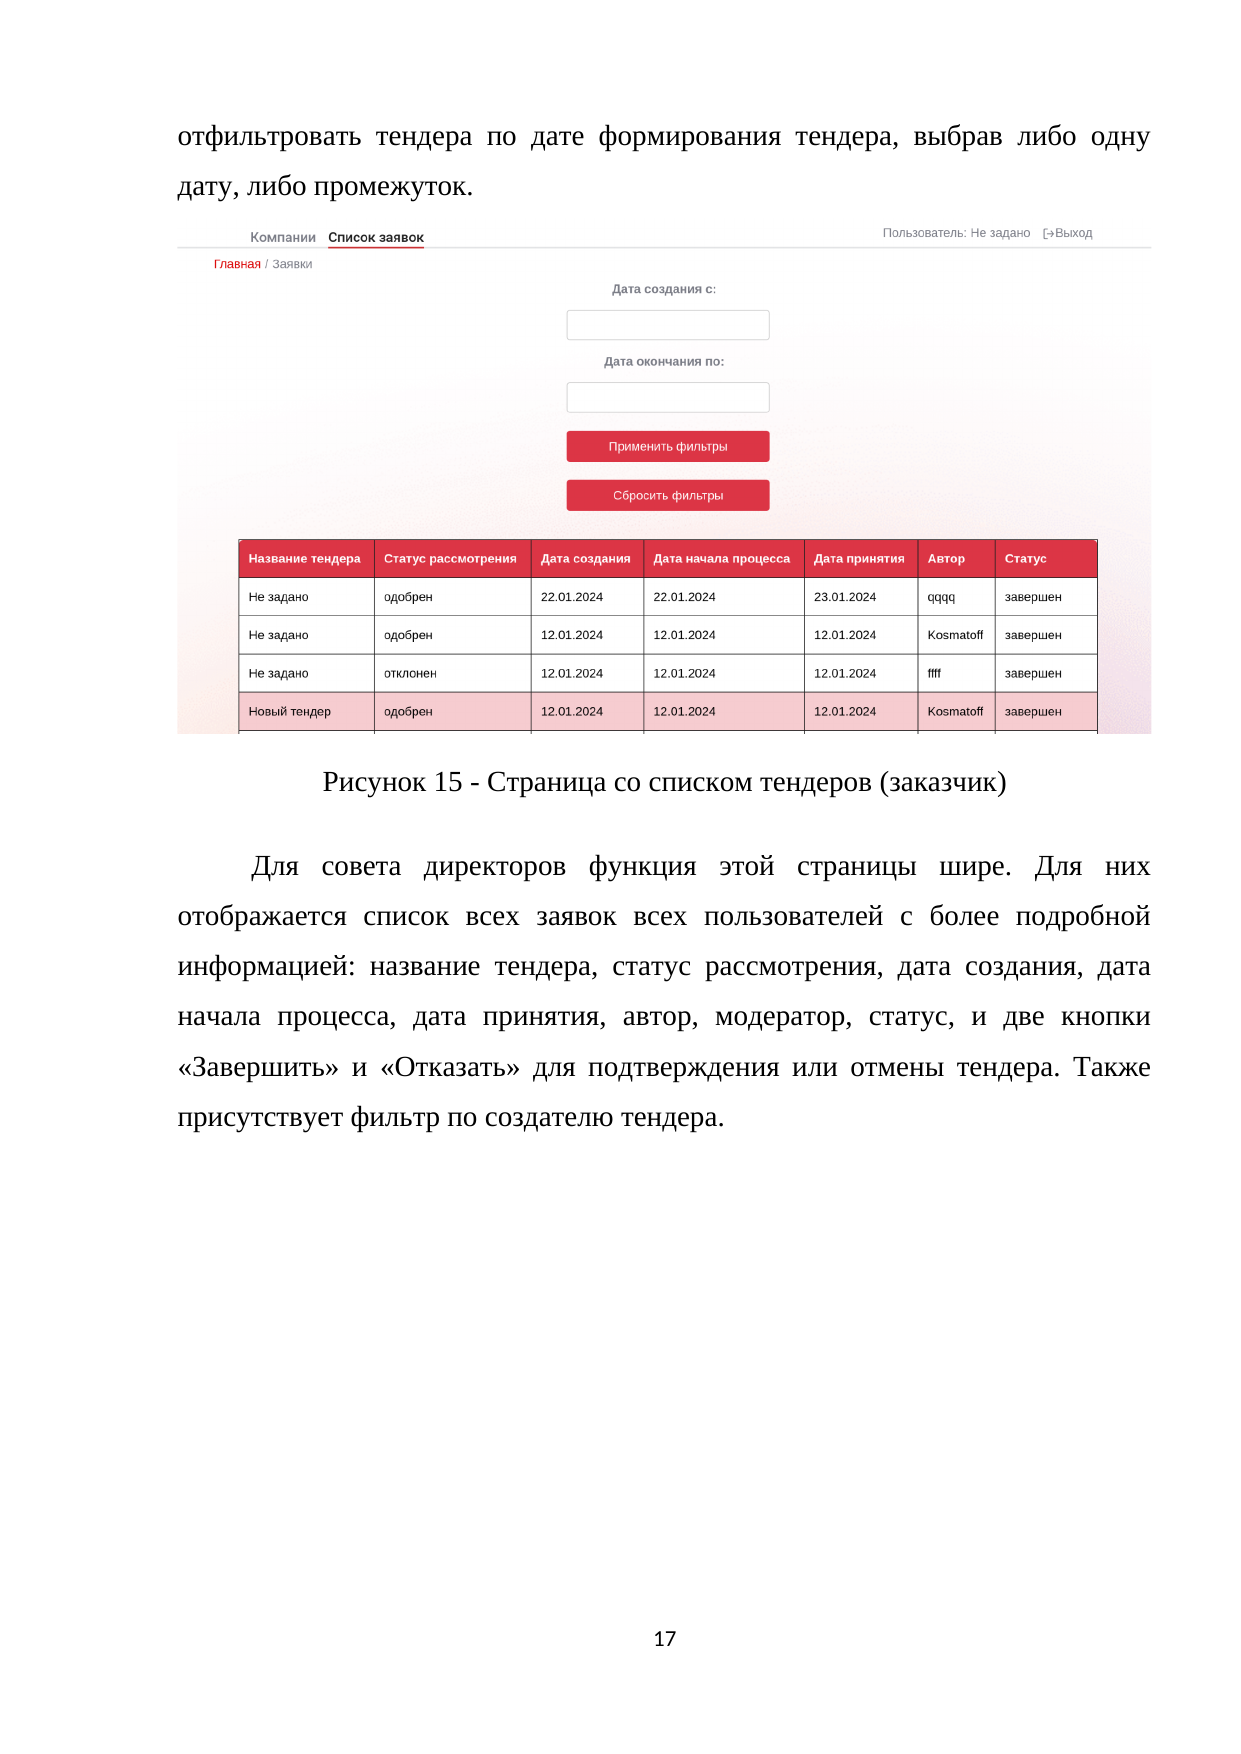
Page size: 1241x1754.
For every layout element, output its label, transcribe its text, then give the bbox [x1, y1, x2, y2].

text Для совета директоров функция этой страницы шире. Для них отображается список всех заявок всех пользователей с более подробной информацией: название тендера, статус рассмотрения, дата создания, дата начала процесса, дата принятия, автор, модератор, статус, и две кнопки «Завершить» и «Отказать» для подтверждения или отмены тендера. Также присутствует фильтр по создателю тендера. [177, 848, 1152, 1133]
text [177, 118, 1152, 202]
text Рисунок 15 - Страница со списком тендеров (заказчик) [177, 764, 1152, 797]
picture [177, 218, 1152, 734]
